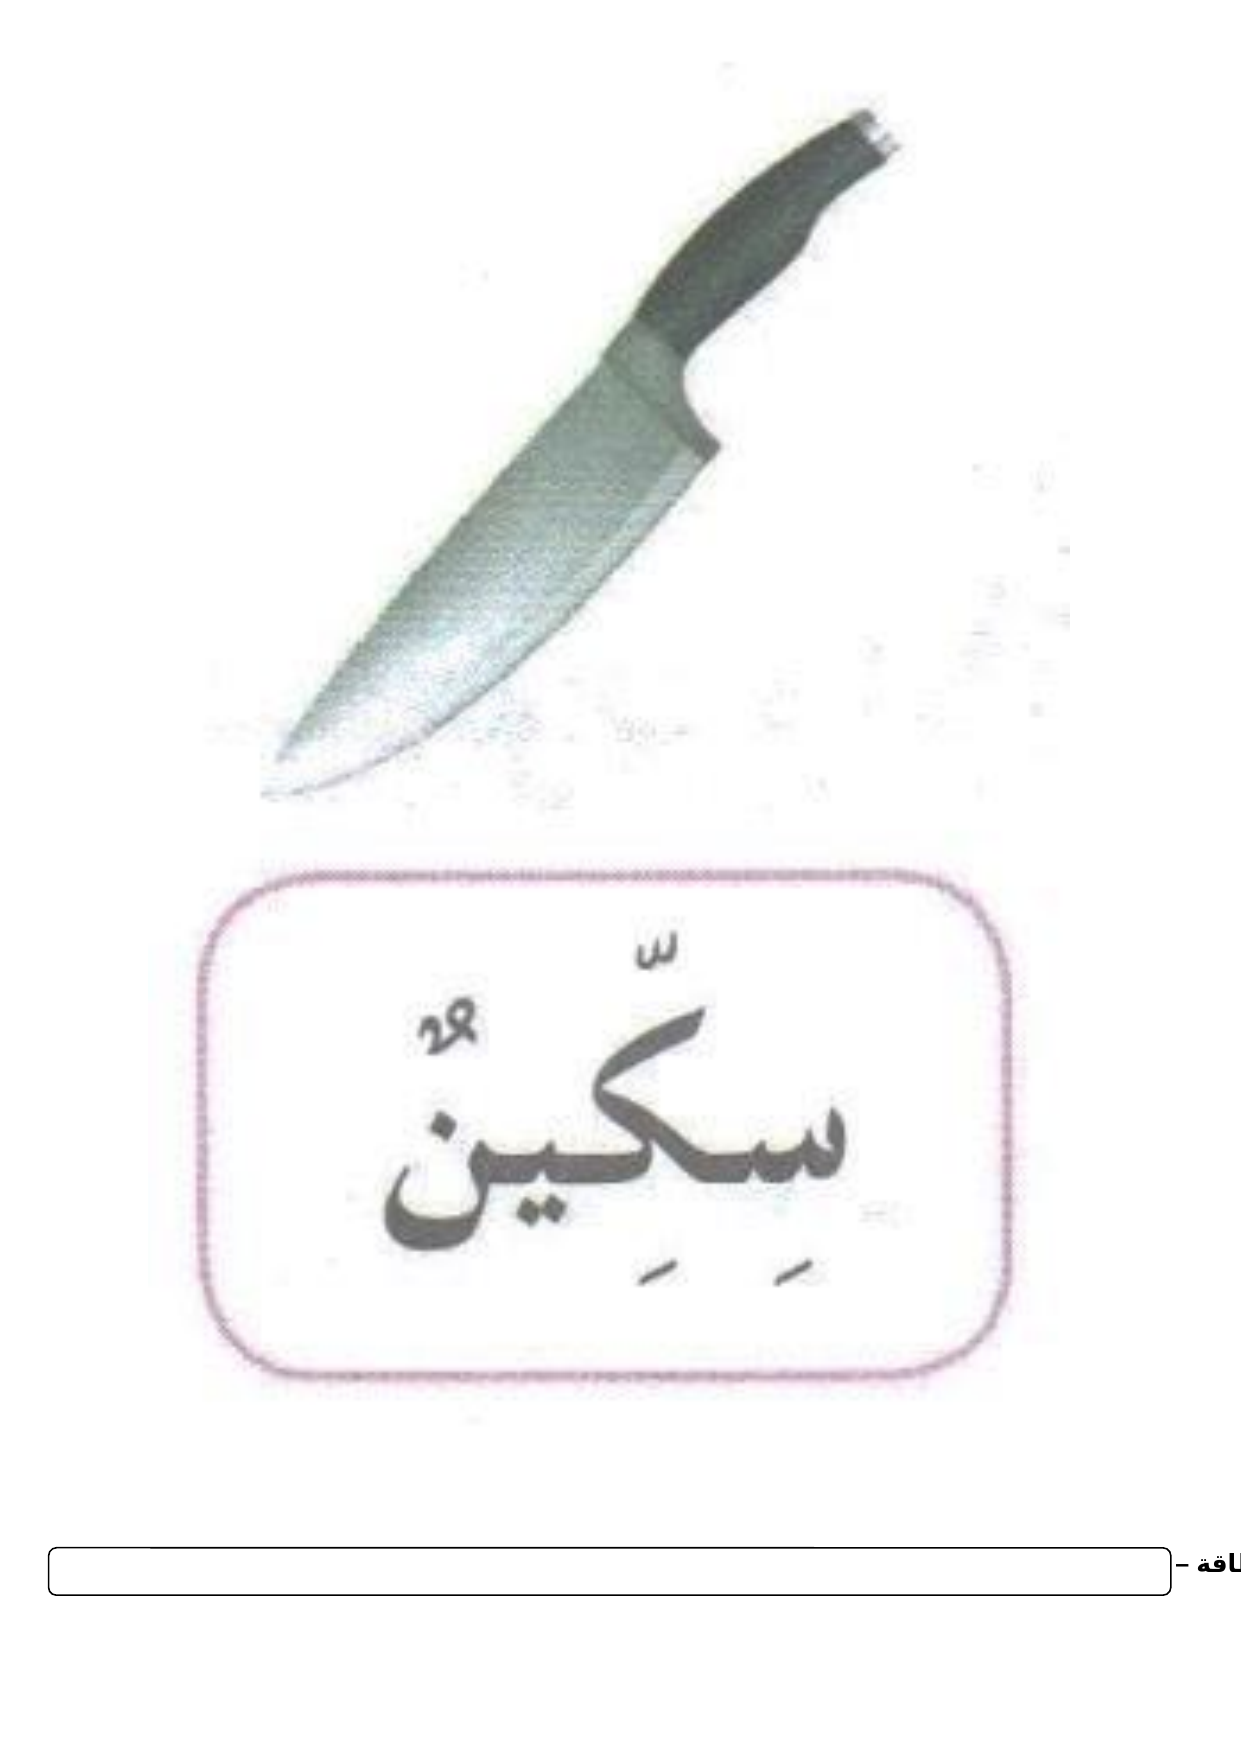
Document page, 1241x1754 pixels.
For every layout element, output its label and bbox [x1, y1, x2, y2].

picture [148, 35, 1070, 1469]
